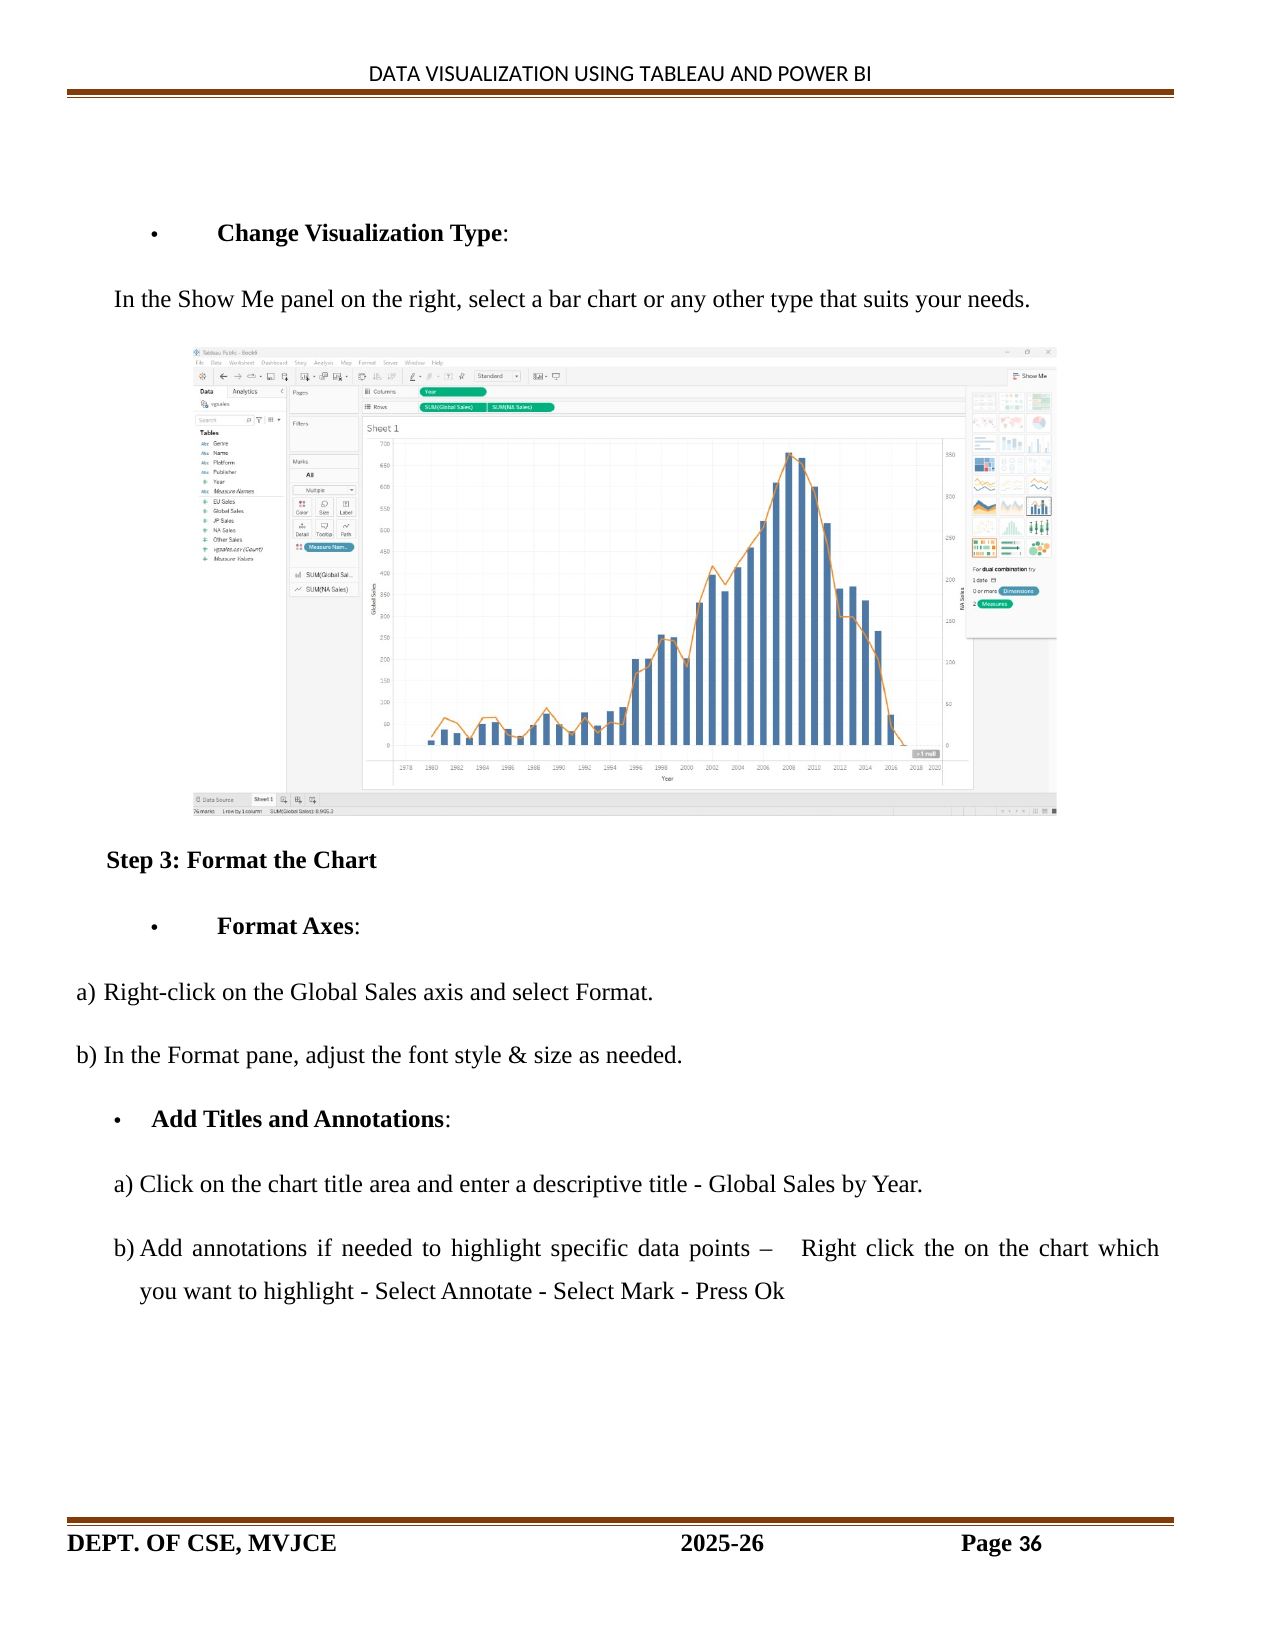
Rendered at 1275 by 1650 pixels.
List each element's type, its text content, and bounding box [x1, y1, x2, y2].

list Change Visualization Type: [113, 218, 1133, 247]
list In the Format pane, adjust the font style & size as needed. [76, 1040, 1162, 1069]
list Add Titles and Annotations: [114, 1104, 1104, 1132]
list Click on the chart title area and enter a descriptive title - Global Sales by Year. [114, 1169, 1162, 1198]
list Add annotations if needed to highlight specific data points – Right click the on the chart which you want to highlight - Select Annotate - Select Mark - Press Ok [114, 1233, 1162, 1304]
list Format Axes: [113, 911, 1133, 940]
list Right-click on the Global Sales axis and select Format. [76, 977, 1162, 1006]
picture [193, 347, 1057, 816]
text Step 3: Format the Chart [75, 846, 1104, 874]
text In the Show Me panel on the right, select a bar chart or any other type that suits your needs. [76, 284, 1162, 313]
